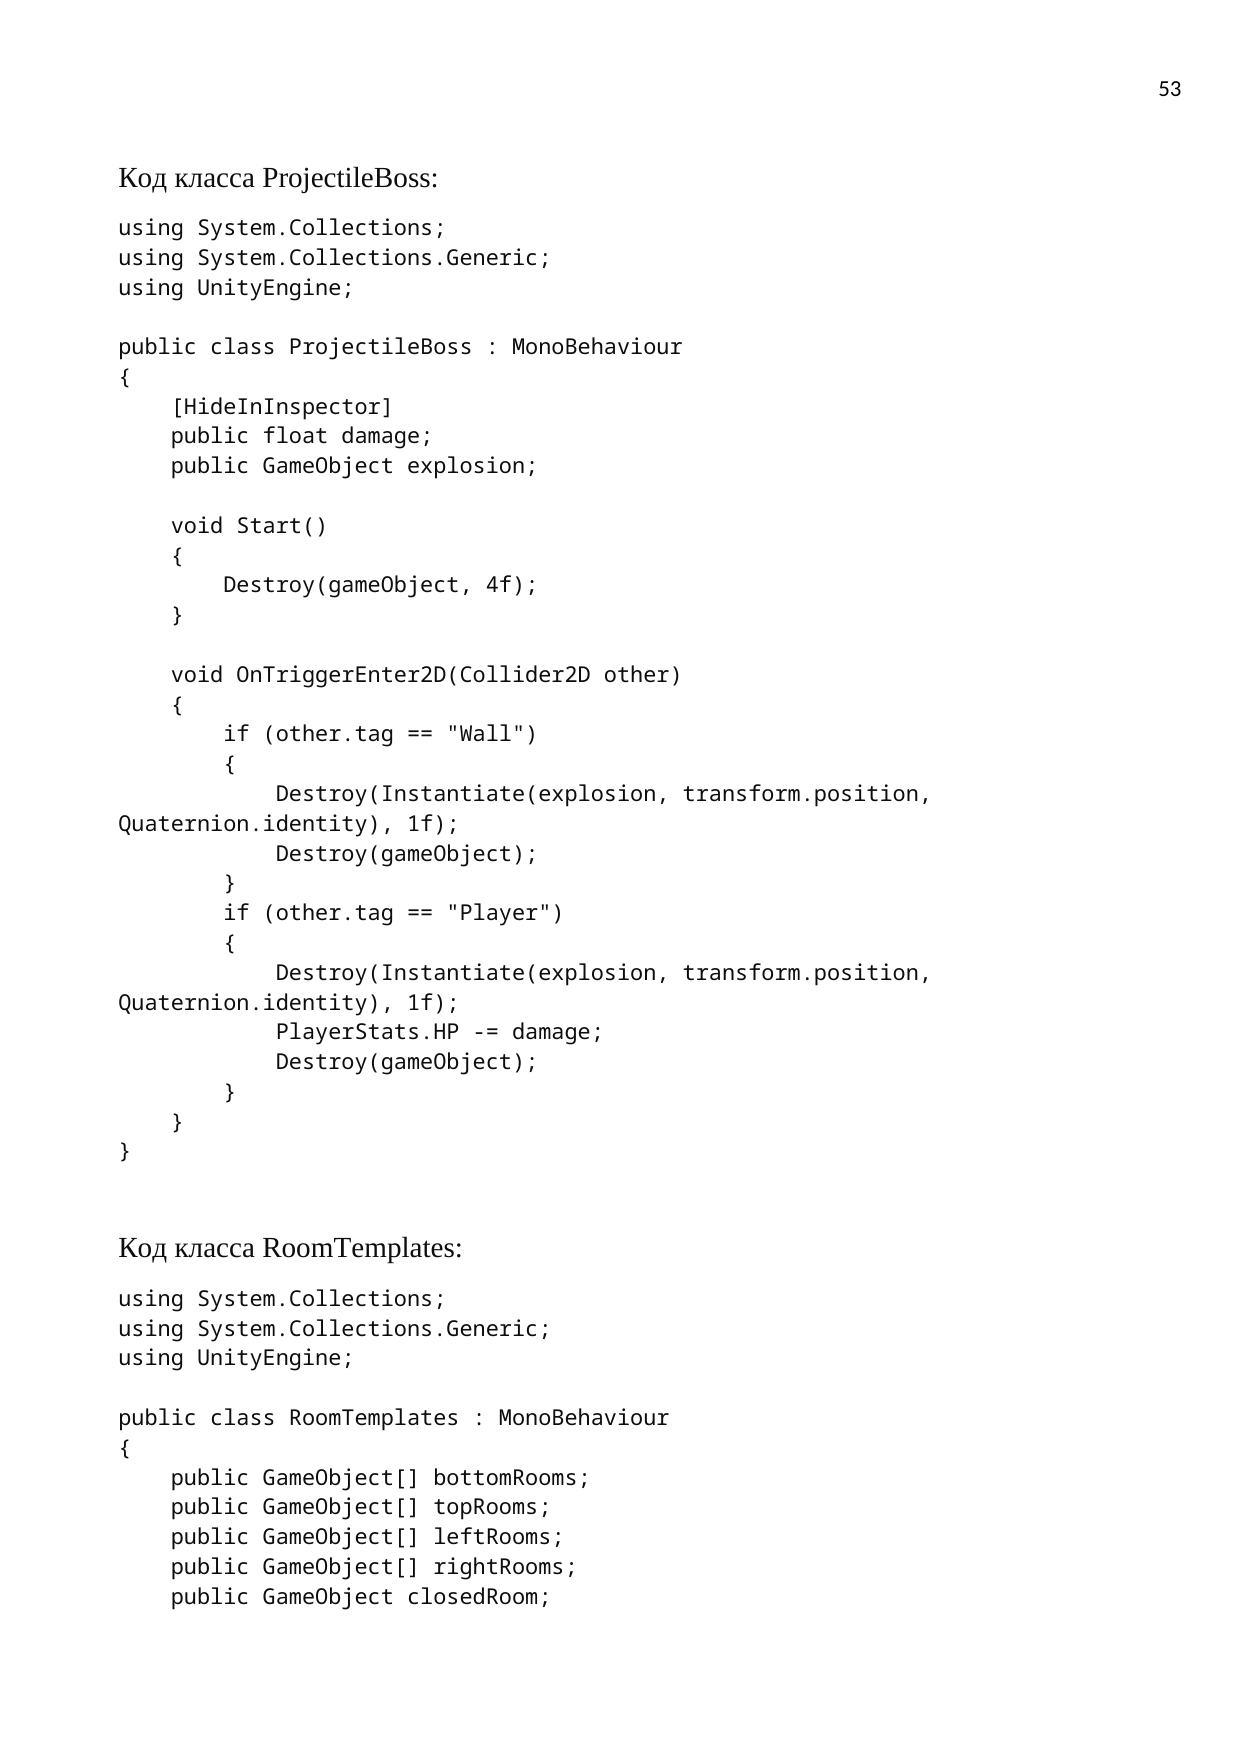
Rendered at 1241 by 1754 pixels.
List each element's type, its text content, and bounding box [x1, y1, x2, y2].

text [HideInInspector] [118, 391, 1181, 420]
text Destroy(gameObject); [118, 837, 1181, 867]
list Код класса RoomTemplates: [118, 1231, 1181, 1264]
text public class RoomTemplates : MonoBehaviour [118, 1402, 1181, 1432]
text } [118, 1076, 1181, 1106]
text { [118, 748, 1181, 778]
text using System.Collections.Generic; [118, 242, 1181, 271]
text } [118, 599, 1181, 629]
text { [118, 927, 1181, 957]
text public float damage; [118, 420, 1181, 450]
text using System.Collections; [118, 1283, 1181, 1312]
list Код класса ProjectileBoss: [118, 160, 1181, 193]
text { [118, 1432, 1181, 1461]
text Destroy(Instantiate(explosion, transform.position, Quaternion.identity), 1f); [118, 957, 1181, 1016]
text using UnityEngine; [118, 1342, 1181, 1372]
text { [118, 688, 1181, 718]
text } [118, 1135, 1181, 1165]
text public GameObject[] leftRooms; [118, 1521, 1181, 1551]
text public GameObject closedRoom; [118, 1581, 1181, 1610]
text if (other.tag == "Wall") [118, 718, 1181, 748]
text { [118, 539, 1181, 569]
text public GameObject[] bottomRooms; [118, 1461, 1181, 1491]
text PlayerStats.HP -= damage; [118, 1016, 1181, 1046]
text Destroy(gameObject, 4f); [118, 569, 1181, 599]
text using UnityEngine; [118, 271, 1181, 301]
text Destroy(Instantiate(explosion, transform.position, Quaternion.identity), 1f); [118, 778, 1181, 837]
text if (other.tag == "Player") [118, 897, 1181, 927]
text void Start() [118, 510, 1181, 539]
text using System.Collections; [118, 212, 1181, 242]
text } [118, 1106, 1181, 1135]
text { [118, 361, 1181, 391]
text void OnTriggerEnter2D(Collider2D other) [118, 659, 1181, 688]
text public GameObject[] topRooms; [118, 1491, 1181, 1521]
text Destroy(gameObject); [118, 1046, 1181, 1076]
text public GameObject[] rightRooms; [118, 1551, 1181, 1581]
text public GameObject explosion; [118, 450, 1181, 480]
text } [118, 867, 1181, 897]
text public class ProjectileBoss : MonoBehaviour [118, 331, 1181, 361]
text using System.Collections.Generic; [118, 1312, 1181, 1342]
